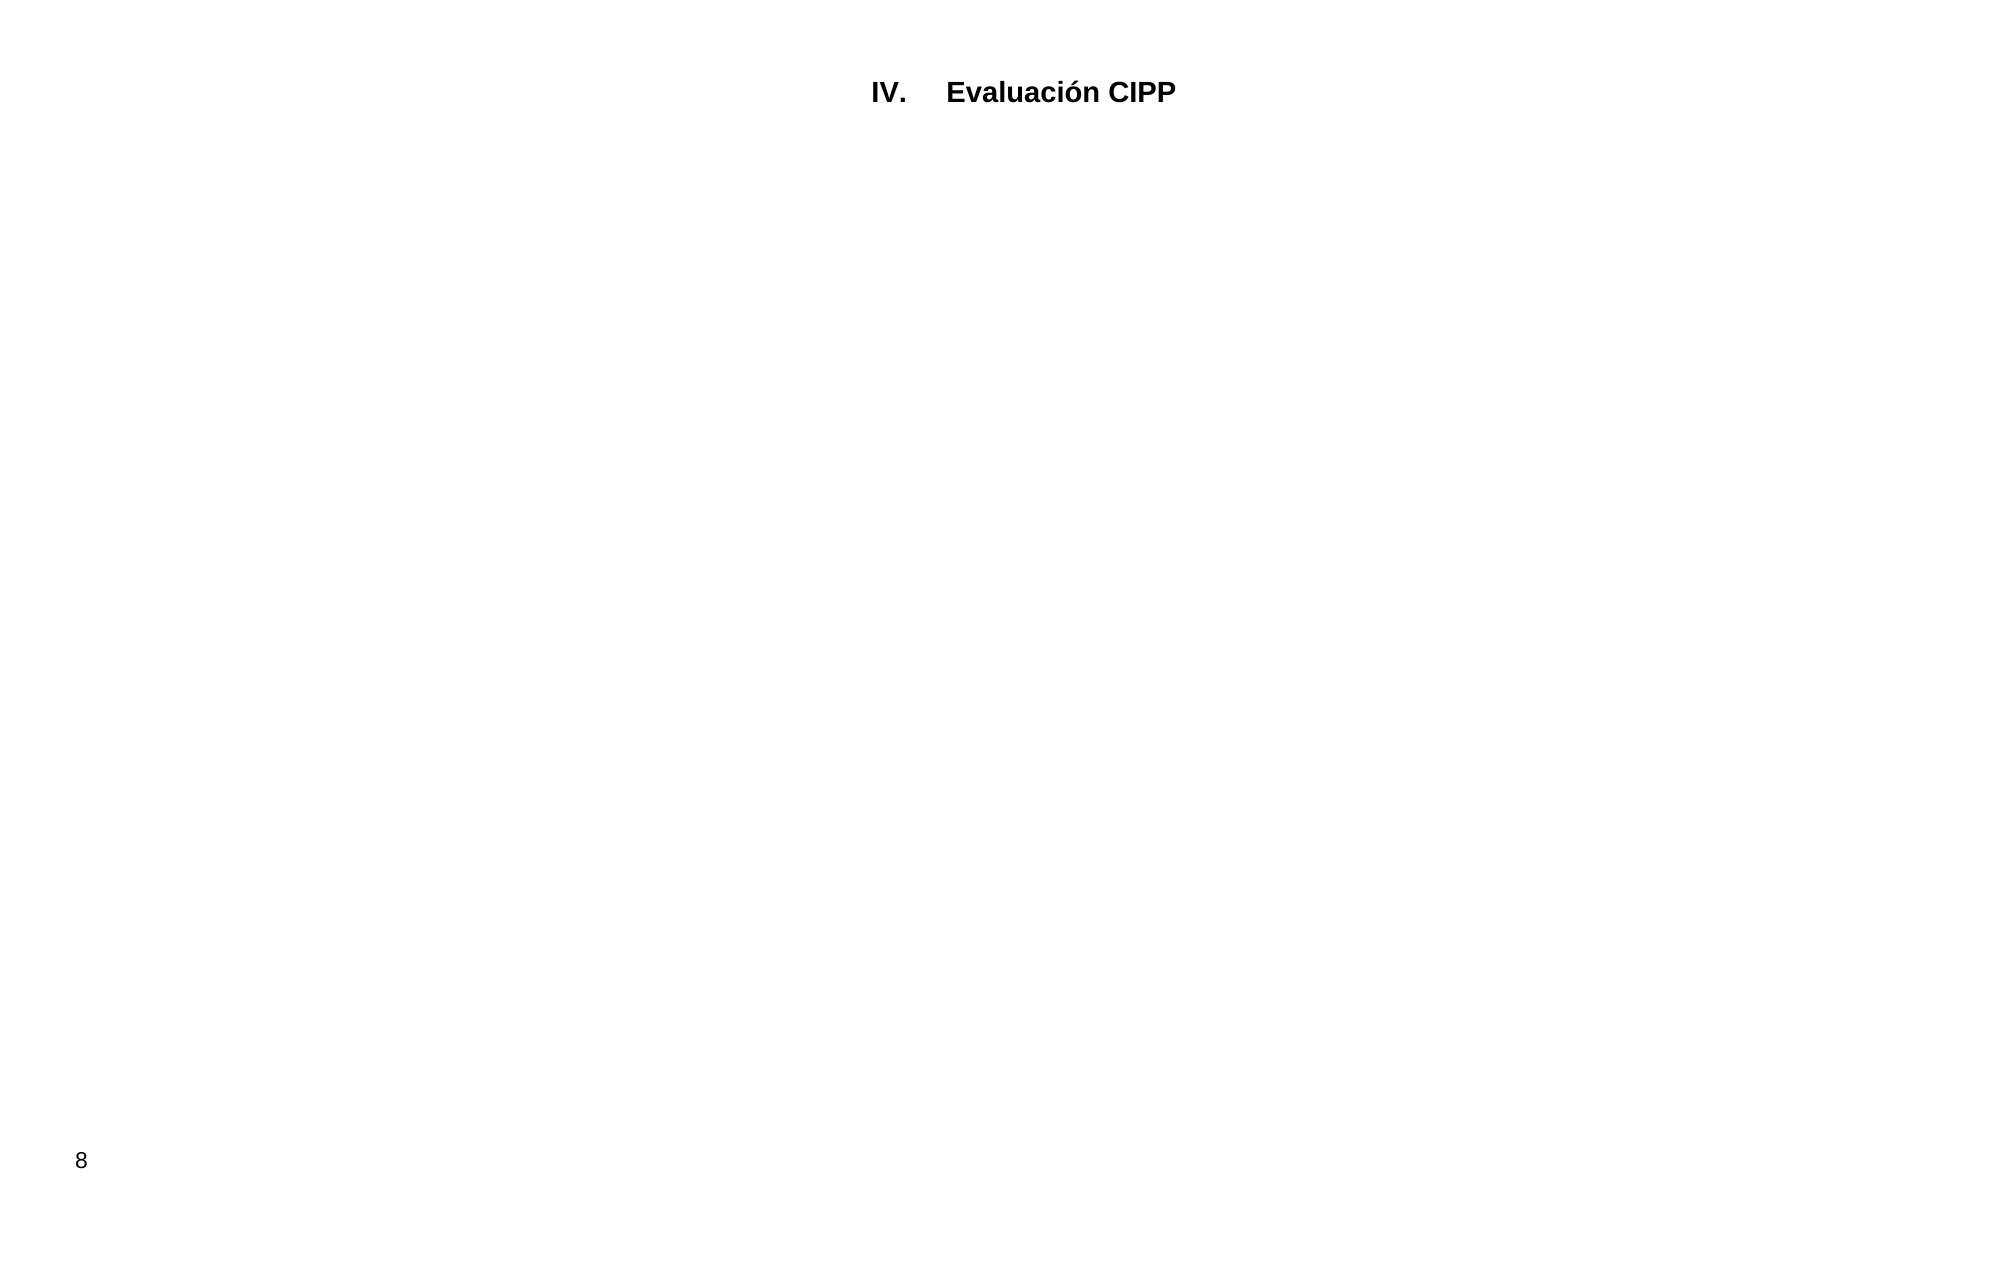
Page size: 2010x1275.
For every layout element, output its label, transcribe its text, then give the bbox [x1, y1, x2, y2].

list Evaluación CIPP [112, 75, 1935, 108]
